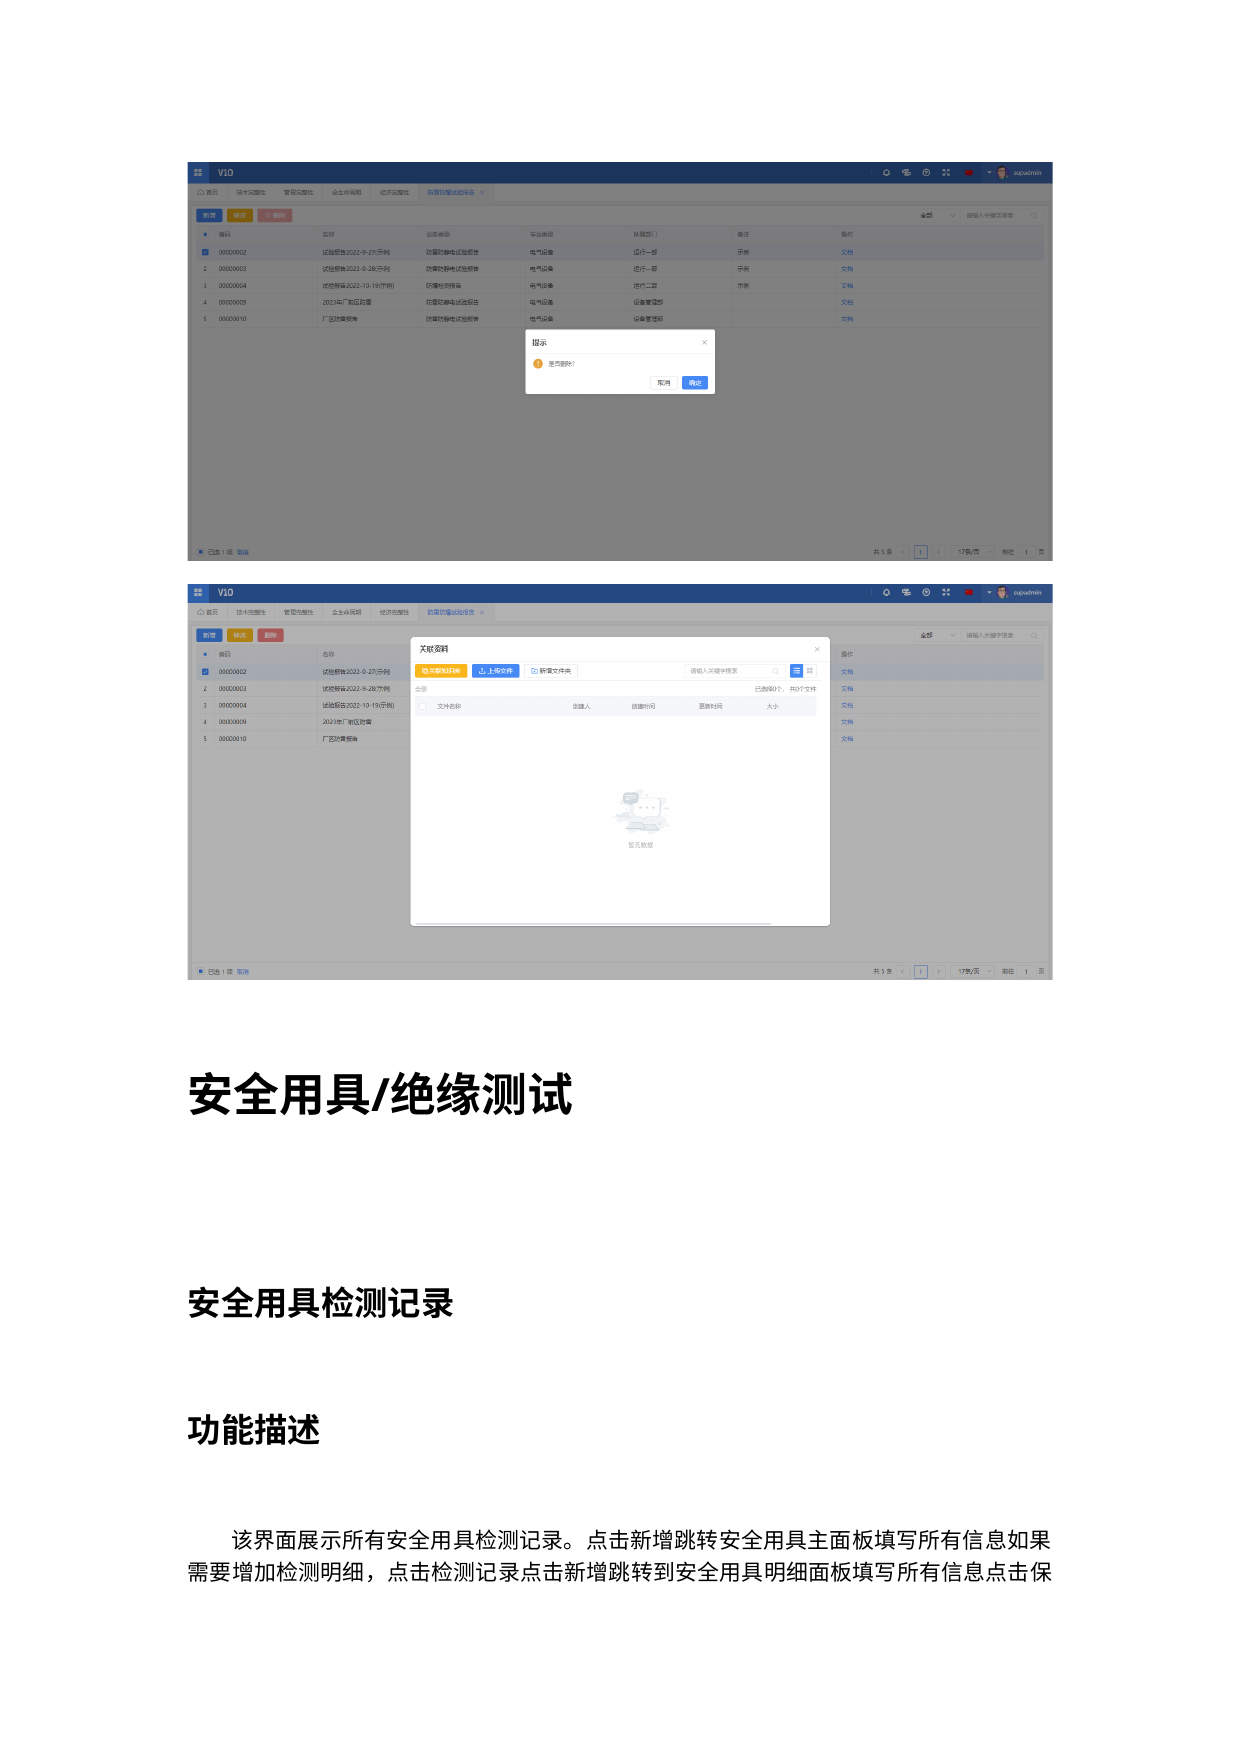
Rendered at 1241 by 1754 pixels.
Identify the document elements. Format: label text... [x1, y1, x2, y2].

picture [187, 584, 1053, 980]
subtitle 安全用具/绝缘测试 [187, 1042, 1053, 1140]
picture [187, 162, 1053, 561]
subtitle 安全用具检测记录 [187, 1268, 1053, 1333]
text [187, 1522, 1053, 1587]
subtitle 功能描述 [187, 1395, 1053, 1460]
